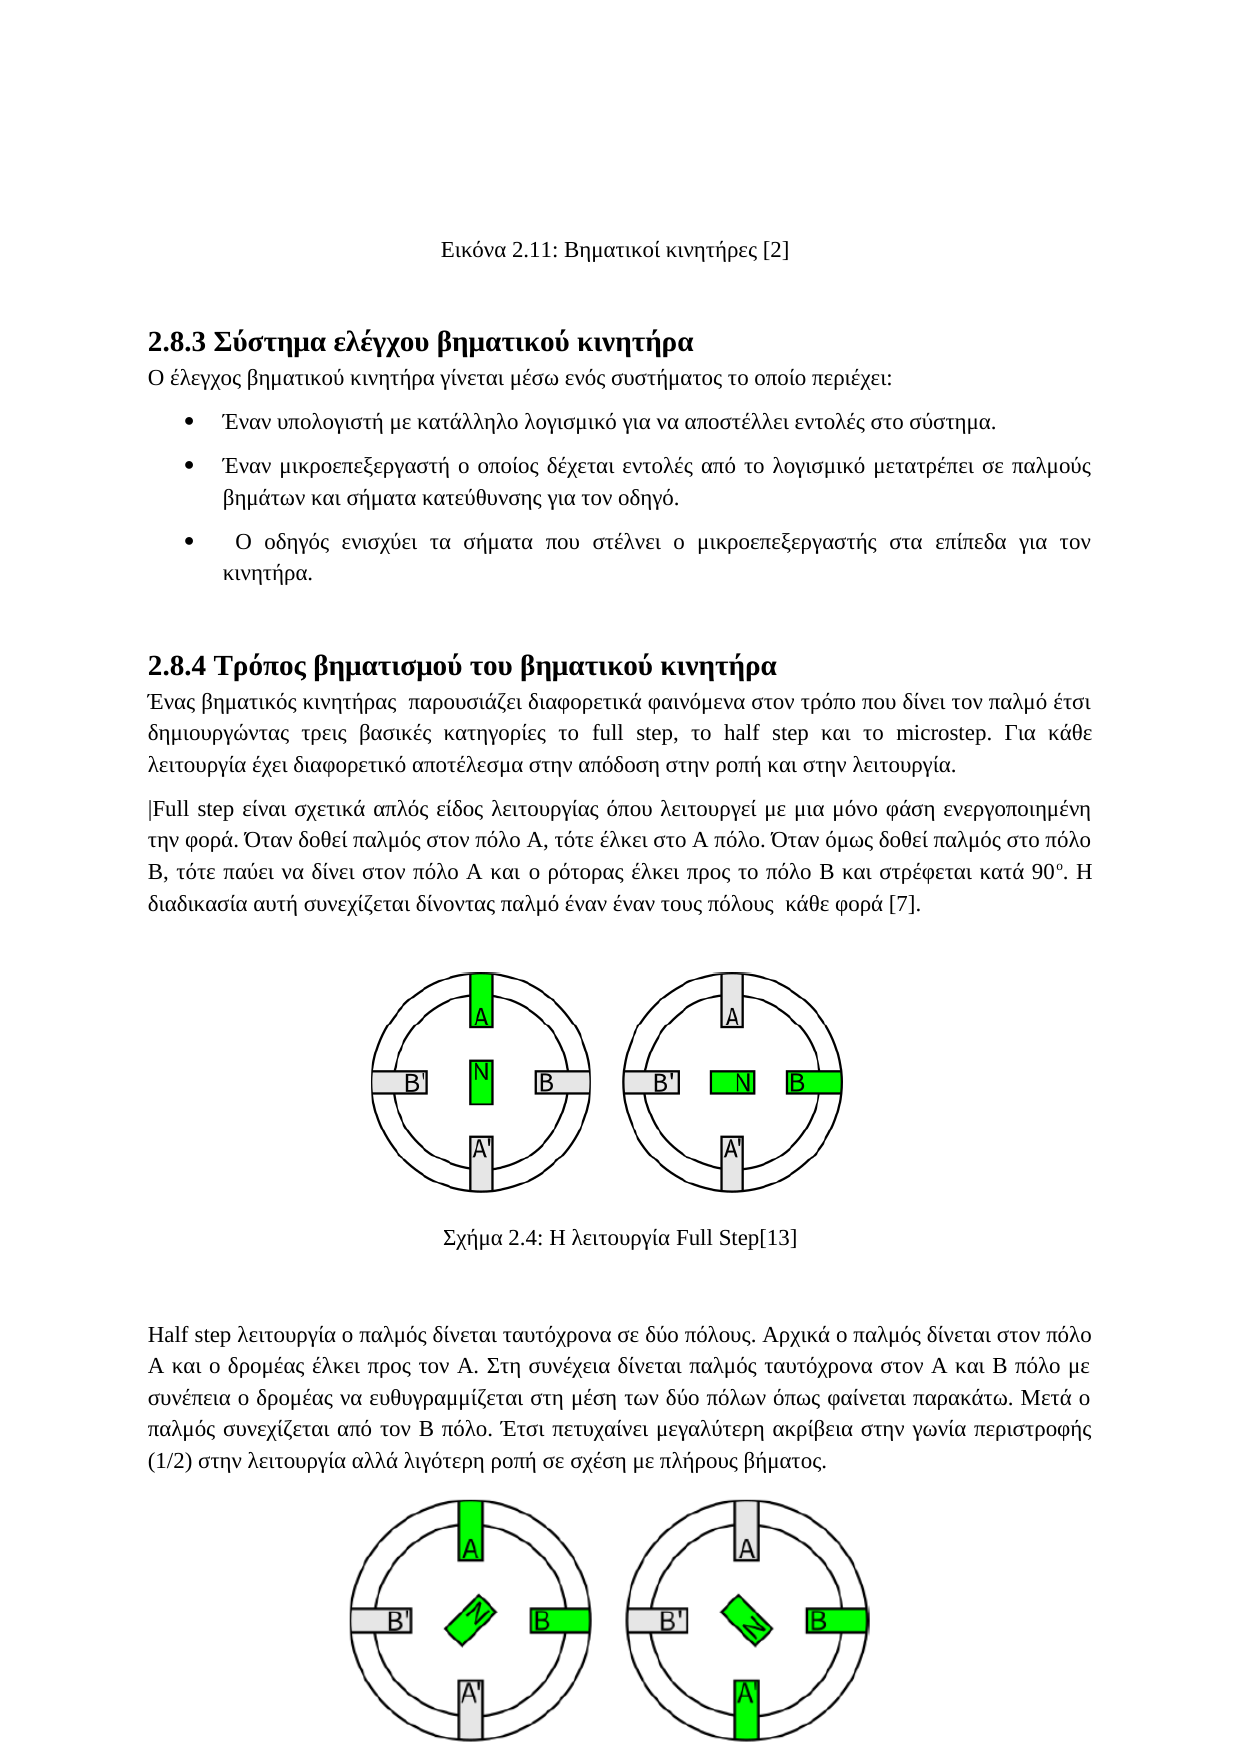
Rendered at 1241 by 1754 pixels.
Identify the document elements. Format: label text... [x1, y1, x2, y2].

text Σχήμα 2.4: Η λειτουργία Full Step[13] [148, 1224, 1092, 1250]
text Ο έλεγχος βηματικού κινητήρα γίνεται μέσω ενός συστήματος το οποίο περιέχει: [148, 364, 1092, 391]
text Half step λειτουργία ο παλμός δίνεται ταυτόχρονα σε δύο πόλους. Αρχικά ο παλμός δίνεται στον πόλο Α και ο δρομέας έλκει προς τον Α. Στη συνέχεια δίνεται παλμός ταυτόχρονα στον Α και Β πόλο με συνέπεια ο δρομέας να ευθυγραμμίζεται στη μέση των δύο πόλων όπως φαίνεται παρακάτω. Μετά ο παλμός συνεχίζεται από τον Β πόλο. Έτσι πετυχαίνει μεγαλύτερη ακρίβεια στην γωνία περιστροφής (1/2) στην λειτουργία αλλά λιγότερη ροπή σε σχέση με πλήρους βήματος. [148, 1321, 1092, 1473]
text Ένας βηματικός κινητήρας παρουσιάζει διαφορετικά φαινόμενα στον τρόπο που δίνει τον παλμό έτσι δημιουργώντας τρεις βασικές κατηγορίες το full step, το half step και το microstep. Για κάθε λειτουργία έχει διαφορετικό αποτέλεσμα στην απόδοση στην ροπή και στην λειτουργία. [148, 688, 1092, 777]
subtitle 2.8.3 Σύστημα ελέγχου βηματικού κινητήρα [148, 324, 1092, 357]
picture [314, 1482, 900, 1754]
picture [309, 935, 918, 1203]
list Έναν μικροεπεξεργαστή ο οποίος δέχεται εντολές από το λογισμικό μετατρέπει σε παλμούς βημάτων και σήματα κατεύθυνσης για τον οδηγό. [185, 452, 1092, 510]
list Έναν υπολογιστή με κατάλληλο λογισμικό για να αποστέλλει εντολές στο σύστημα. [185, 408, 1092, 434]
text Εικόνα 2.11: Βηματικοί κινητήρες [2] [148, 236, 1092, 262]
list Ο οδηγός ενισχύει τα σήματα που στέλνει ο μικροεπεξεργαστής στα επίπεδα για τον κινητήρα. [185, 528, 1092, 586]
text |Full step είναι σχετικά απλός είδος λειτουργίας όπου λειτουργεί με μια μόνο φάση ενεργοποιημένη την φορά. Όταν δοθεί παλμός στον πόλο Α, τότε έλκει στο Α πόλο. Όταν όμως δοθεί παλμός στο πόλο Β, τότε παύει να δίνει στον πόλο Α και o ρότορας έλκει προς το πόλο Β και στρέφεται κατά 90ο. Η διαδικασία αυτή συνεχίζεται δίνοντας παλμό έναν έναν τους πόλους κάθε φορά [7]. [148, 795, 1092, 916]
subtitle 2.8.4 Τρόπος βηματισμού του βηματικού κινητήρα [148, 648, 1092, 681]
